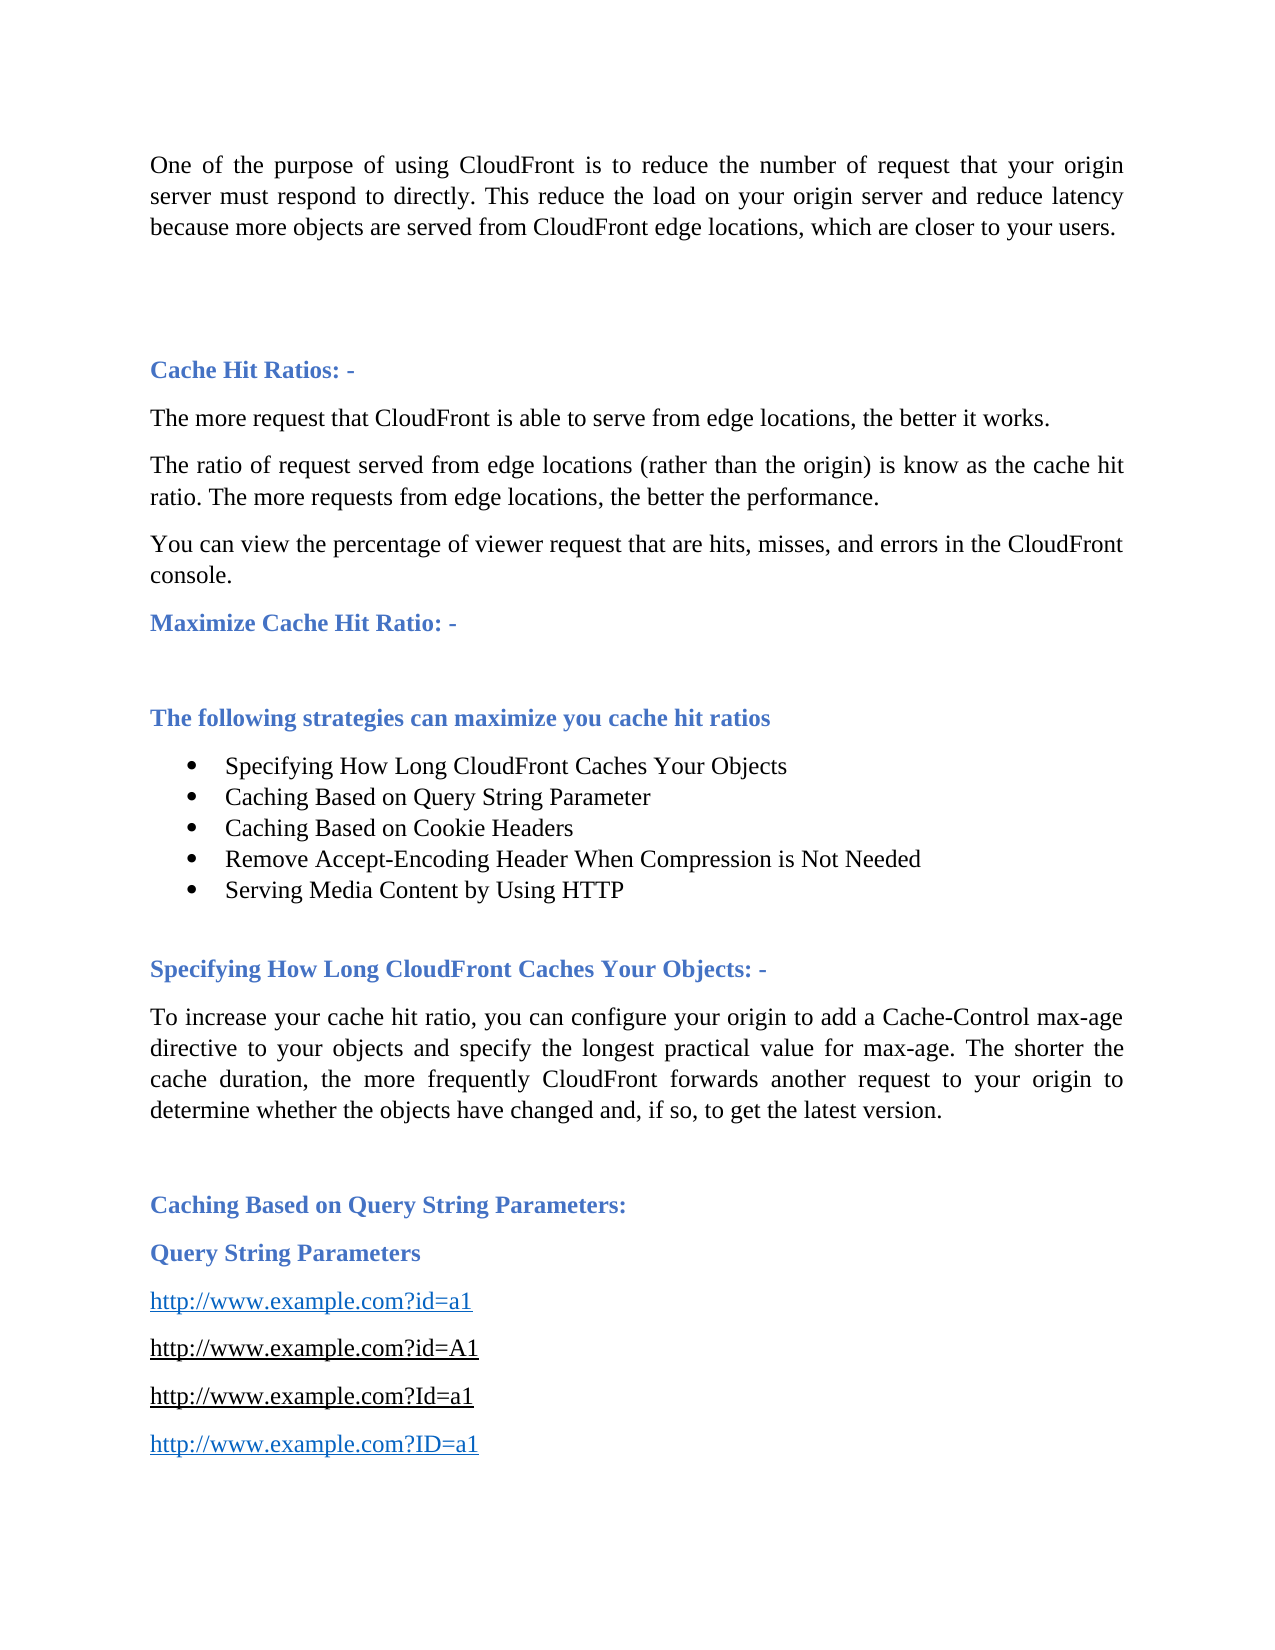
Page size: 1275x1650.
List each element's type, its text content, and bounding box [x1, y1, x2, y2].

text Maximize Cache Hit Ratio: - [150, 608, 1125, 637]
text The following strategies can maximize you cache hit ratios [150, 703, 1125, 732]
list Remove Accept-Encoding Header When Compression is Not Needed [187, 844, 1125, 873]
text Cache Hit Ratios: - [150, 355, 1125, 384]
text One of the purpose of using CloudFront is to reduce the number of request that your origin server must respond to directly. This reduce the load on your origin server and reduce latency because more objects are served from CloudFront edge locations, which are closer to your users. [150, 150, 1125, 241]
text The ratio of request served from edge locations (rather than the origin) is know as the cache hit ratio. The more requests from edge locations, the better the performance. [150, 451, 1125, 510]
text http://www.example.com?id=A1 [150, 1333, 1125, 1362]
text The more request that CloudFront is able to serve from edge locations, the better it works. [150, 403, 1125, 432]
list Specifying How Long CloudFront Caches Your Objects [187, 751, 1125, 780]
list Caching Based on Query String Parameter [187, 782, 1125, 811]
text http://www.example.com?id=a1 [150, 1286, 1125, 1314]
list Caching Based on Cookie Headers [187, 813, 1125, 842]
text http://www.example.com?Id=a1 [150, 1381, 1125, 1410]
text To increase your cache hit ratio, you can configure your origin to add a Cache-Control max-age directive to your objects and specify the longest practical value for max-age. The shorter the cache duration, the more frequently CloudFront forwards another request to your origin to determine whether the objects have changed and, if so, to get the latest version. [150, 1002, 1125, 1124]
text Caching Based on Query String Parameters: [150, 1190, 1125, 1219]
list Serving Media Content by Using HTTP [187, 875, 1125, 904]
text http://www.example.com?ID=a1 [150, 1429, 1125, 1458]
text Specifying How Long CloudFront Caches Your Objects: - [150, 954, 1125, 983]
text Query String Parameters [150, 1238, 1125, 1267]
text You can view the percentage of viewer request that are hits, misses, and errors in the CloudFront console. [150, 529, 1125, 589]
